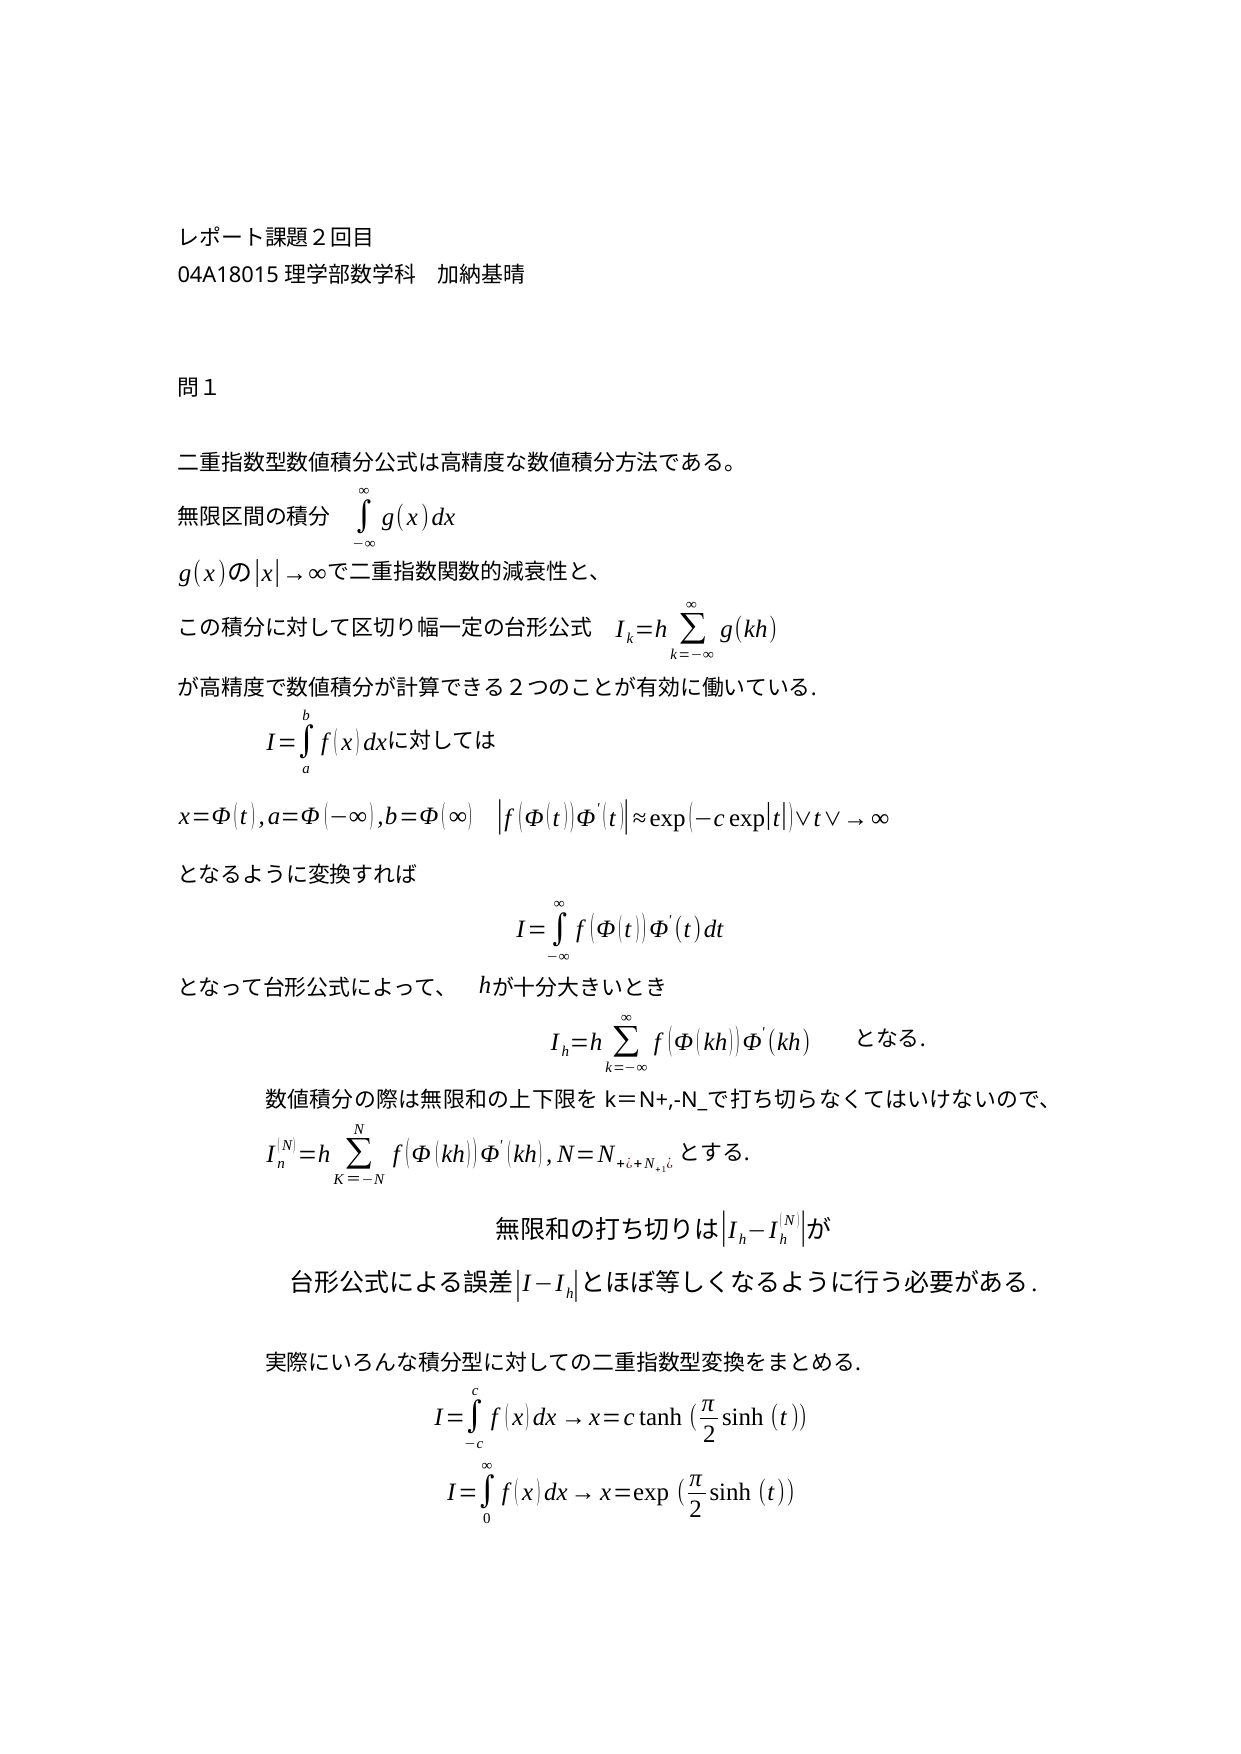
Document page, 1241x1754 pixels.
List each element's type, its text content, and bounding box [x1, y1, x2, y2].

text となる. [265, 1004, 1063, 1079]
text となるように変換すれば [177, 854, 1063, 892]
text に対しては [177, 704, 1063, 779]
text この積分に対して区切り幅一定の台形公式 [177, 592, 1063, 667]
text 04A18015 理学部数学科 加納基晴 [177, 254, 1063, 292]
text で二重指数関数的減衰性と、 [177, 554, 1063, 592]
text が高精度で数値積分が計算できる２つのことが有効に働いている. [177, 667, 1063, 704]
text 無限区間の積分 [177, 479, 1063, 554]
text 実際にいろんな積分型に対しての二重指数型変換をまとめる. [177, 1342, 1063, 1379]
text 問１ [177, 367, 1063, 404]
text 数値積分の際は無限和の上下限をk＝N+,-N_で打ち切らなくてはいけないので、 とする. [265, 1079, 1063, 1192]
text となって台形公式によって、 が十分大きいとき [177, 967, 1063, 1004]
text レポート課題２回目 [177, 217, 1063, 254]
text 二重指数型数値積分公式は高精度な数値積分方法である。 [177, 442, 1063, 479]
